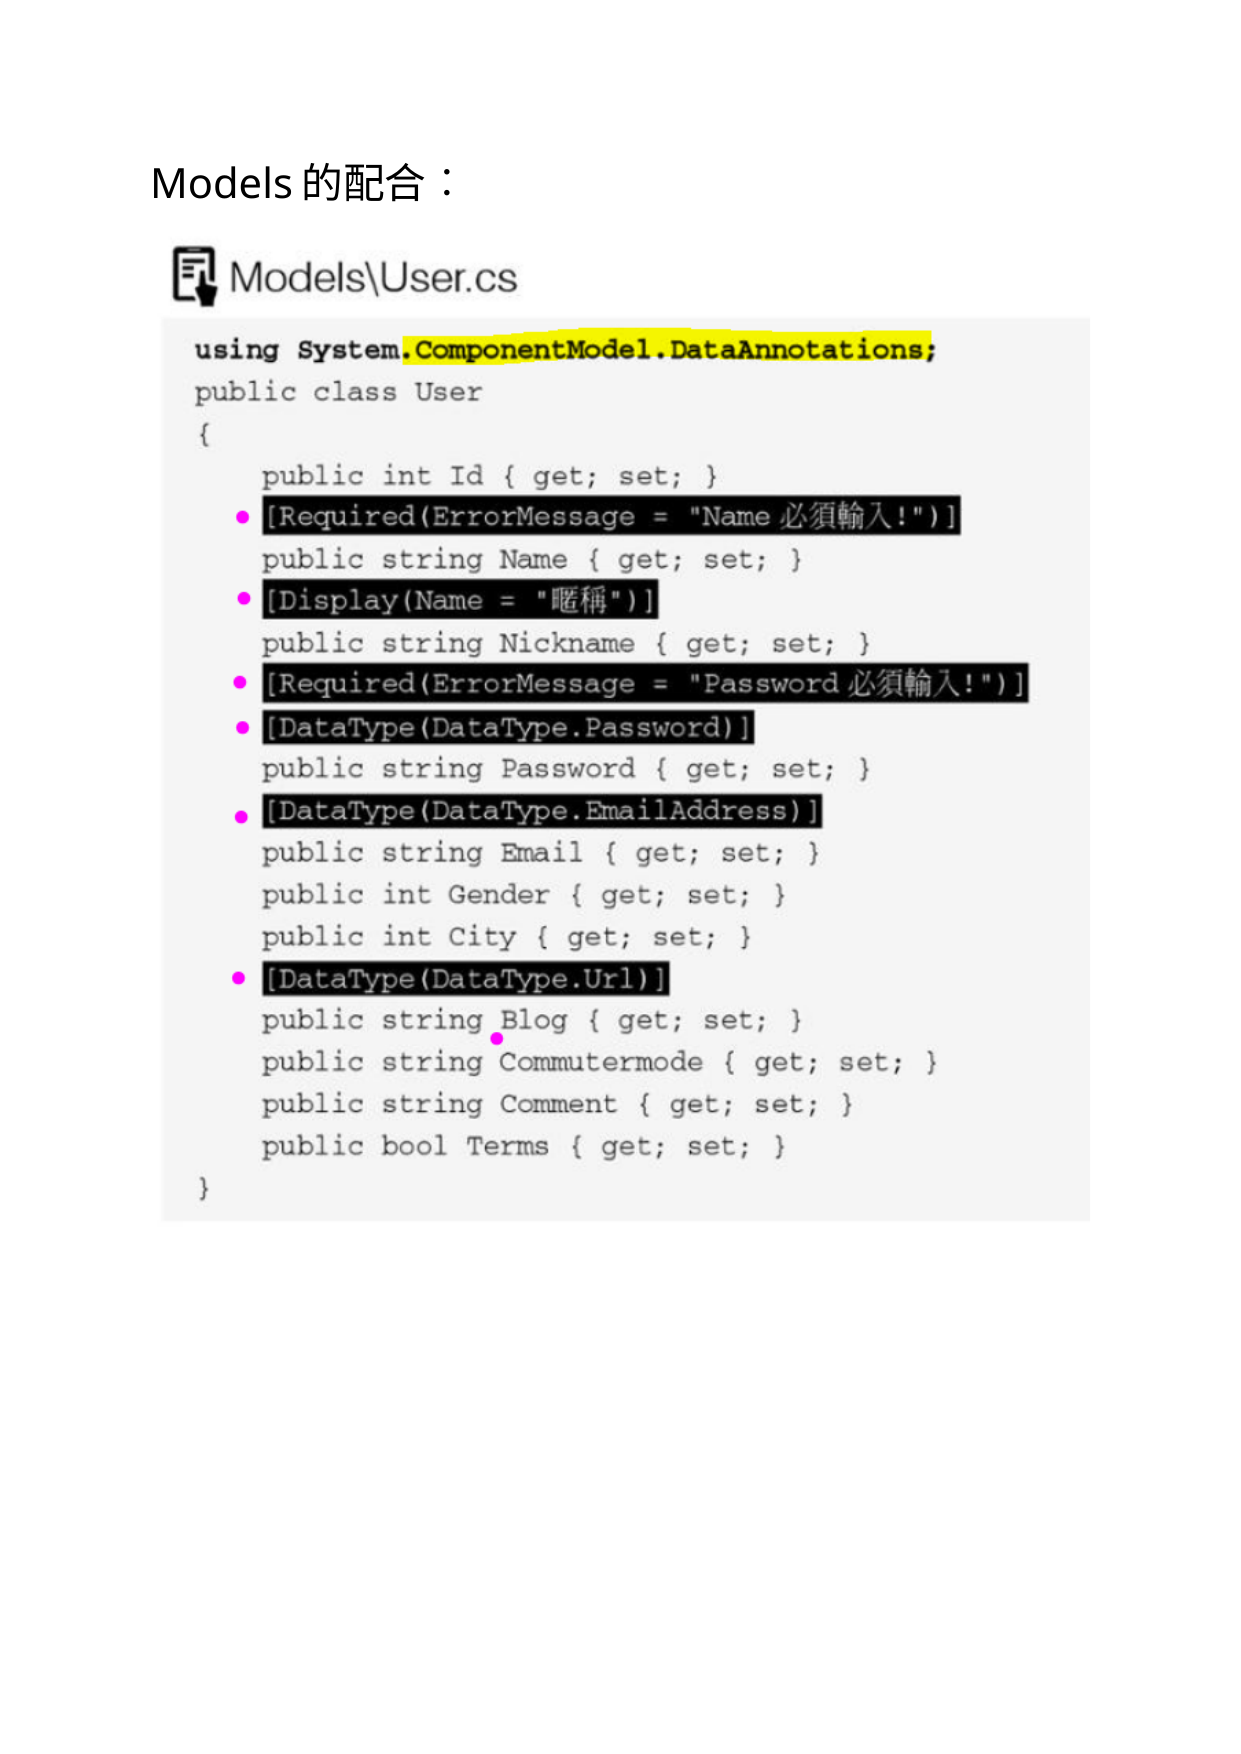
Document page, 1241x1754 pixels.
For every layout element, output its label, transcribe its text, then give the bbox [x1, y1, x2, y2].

picture [150, 223, 1091, 1236]
subtitle Models的配合︰ [150, 150, 1090, 211]
